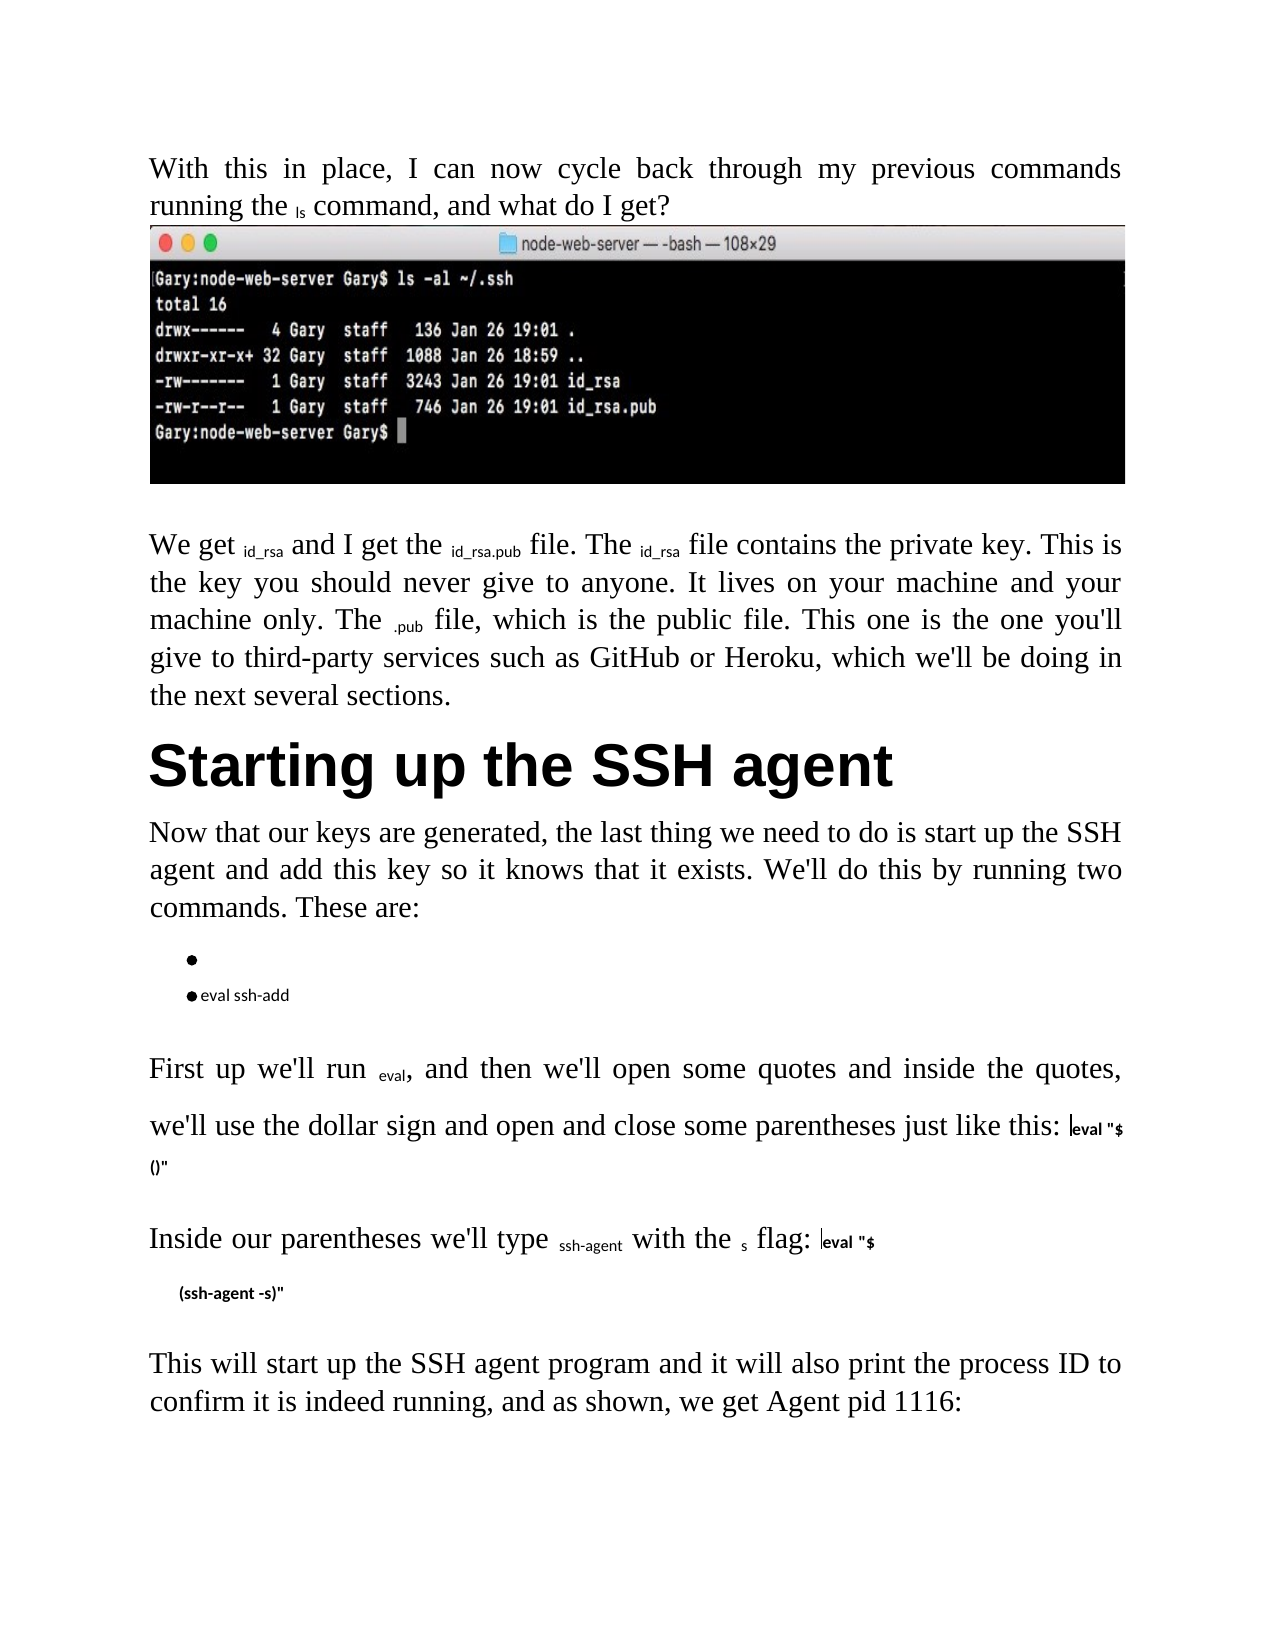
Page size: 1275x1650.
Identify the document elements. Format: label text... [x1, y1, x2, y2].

text First up we'll run eval, and then we'll open some quotes and inside the quotes, we'll use the dollar sign and open and close some parentheses just like this: eval "$()" [148, 1050, 1123, 1177]
text Now that our keys are generated, the last thing we need to do is start up the SSH agent and add this key so it knows that it exists. We'll do this by running two commands. These are: [148, 814, 1123, 923]
text We get id_rsa and I get the id_rsa.pub file. The id_rsa file contains the private key. This is the key you should never give to anyone. It lives on your machine and your machine only. The .pub file, which is the public file. This one is the one you'll give to third-party services such as GitHub or Heroku, which we'll be doing in the next several sections. [148, 526, 1123, 712]
text This will start up the SSH agent program and it will also print the process ID to confirm it is indeed running, and as shown, we get Agent pid 1116: [148, 1346, 1123, 1418]
text eval ssh-add [187, 956, 329, 1005]
text Starting up the SSH agent [148, 729, 1125, 799]
text With this in place, I can now cycle back through my previous commands running the ls command, and what do I get? [150, 150, 1125, 223]
picture [150, 225, 1125, 484]
text Inside our parentheses we'll type ssh-agent with the s flag: eval "$(ssh-agent -s)" [148, 1221, 875, 1304]
